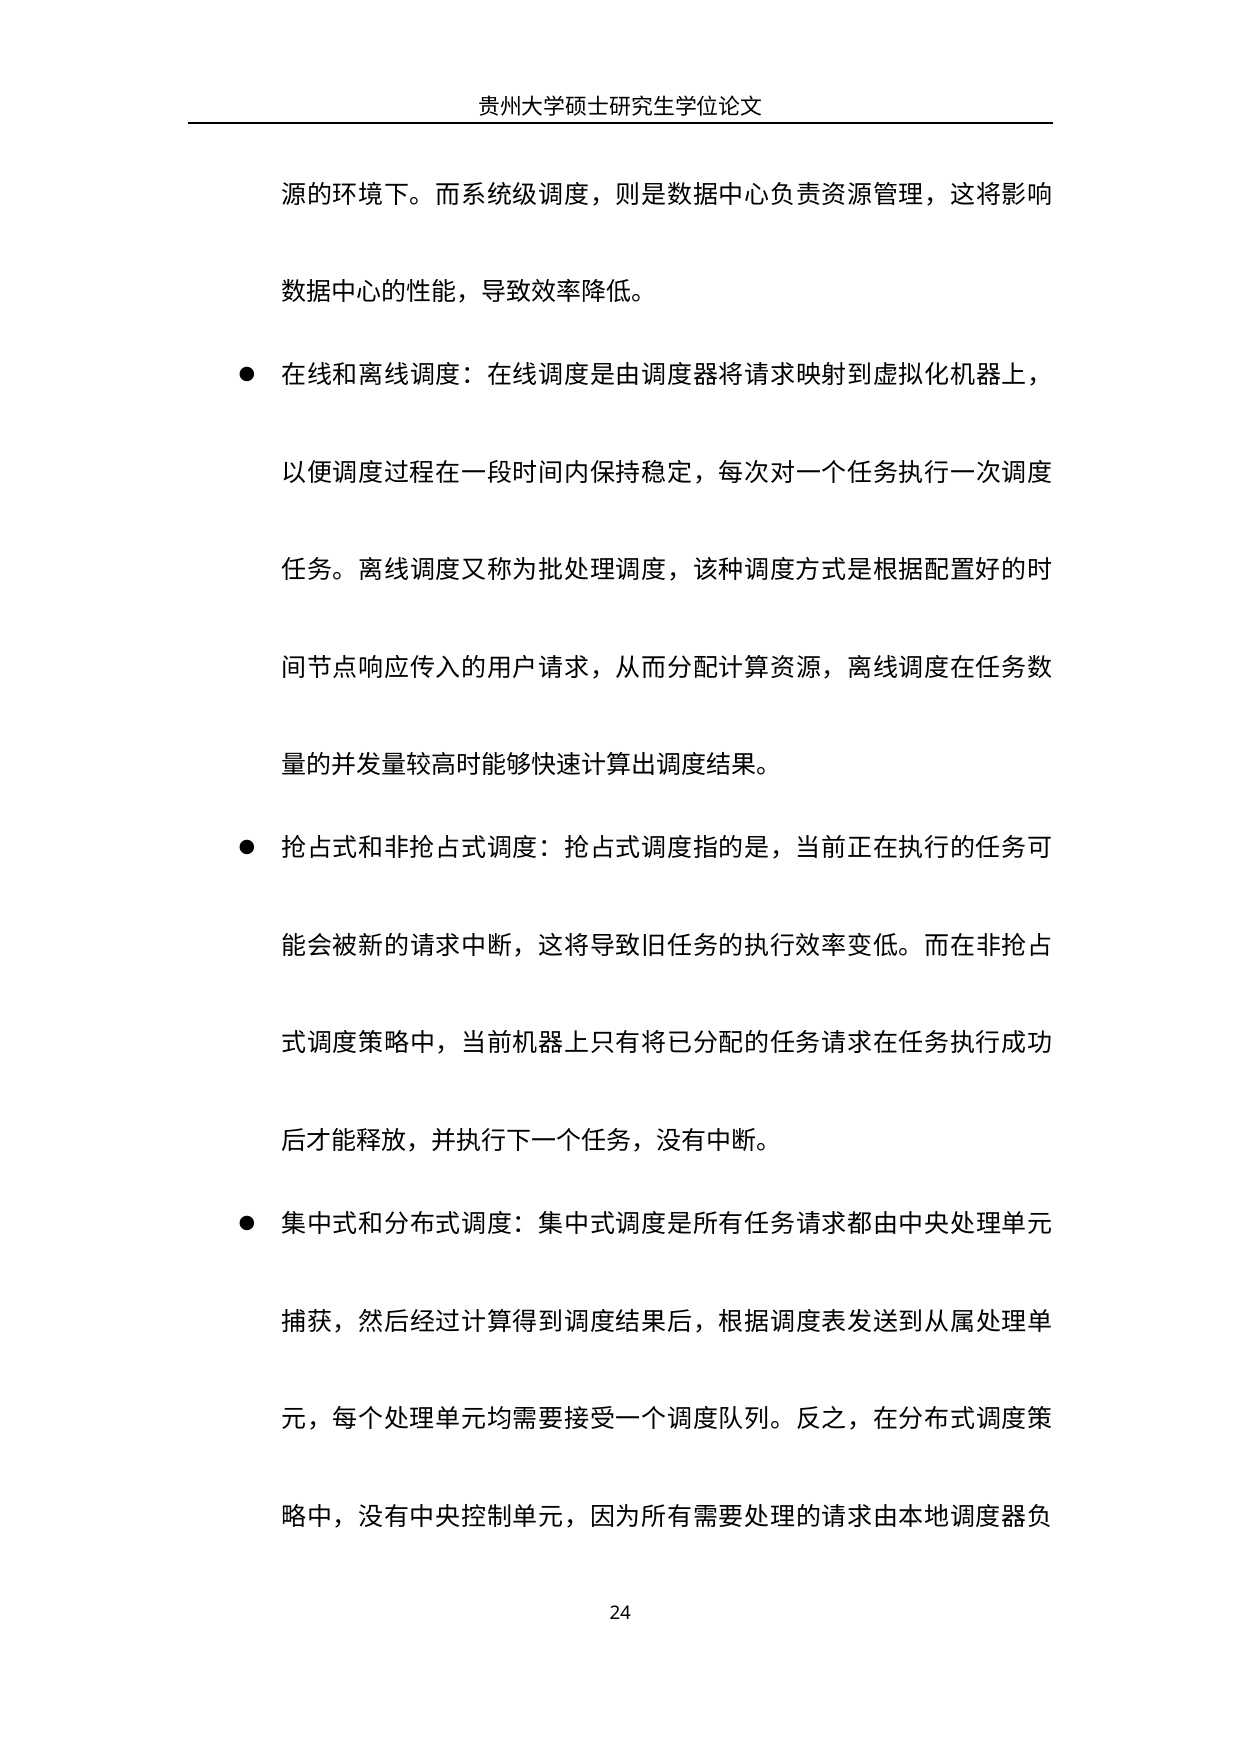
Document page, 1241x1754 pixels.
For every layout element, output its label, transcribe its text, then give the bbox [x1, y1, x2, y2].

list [237, 1189, 1053, 1547]
list 抢占式和非抢占式调度：抢占式调度指的是，当前正在执行的任务可能会被新的请求中断，这将导致旧任务的执行效率变低。而在非抢占式调度策略中，当前机器上只有将已分配的任务请求在任务执行成功后才能释放，并执行下一个任务，没有中断。 [237, 813, 1053, 1171]
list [237, 160, 1053, 322]
list 在线和离线调度：在线调度是由调度器将请求映射到虚拟化机器上，以便调度过程在一段时间内保持稳定，每次对一个任务执行一次调度任务。离线调度又称为批处理调度，该种调度方式是根据配置好的时间节点响应传入的用户请求，从而分配计算资源，离线调度在任务数量的并发量较高时能够快速计算出调度结果。 [237, 340, 1053, 795]
